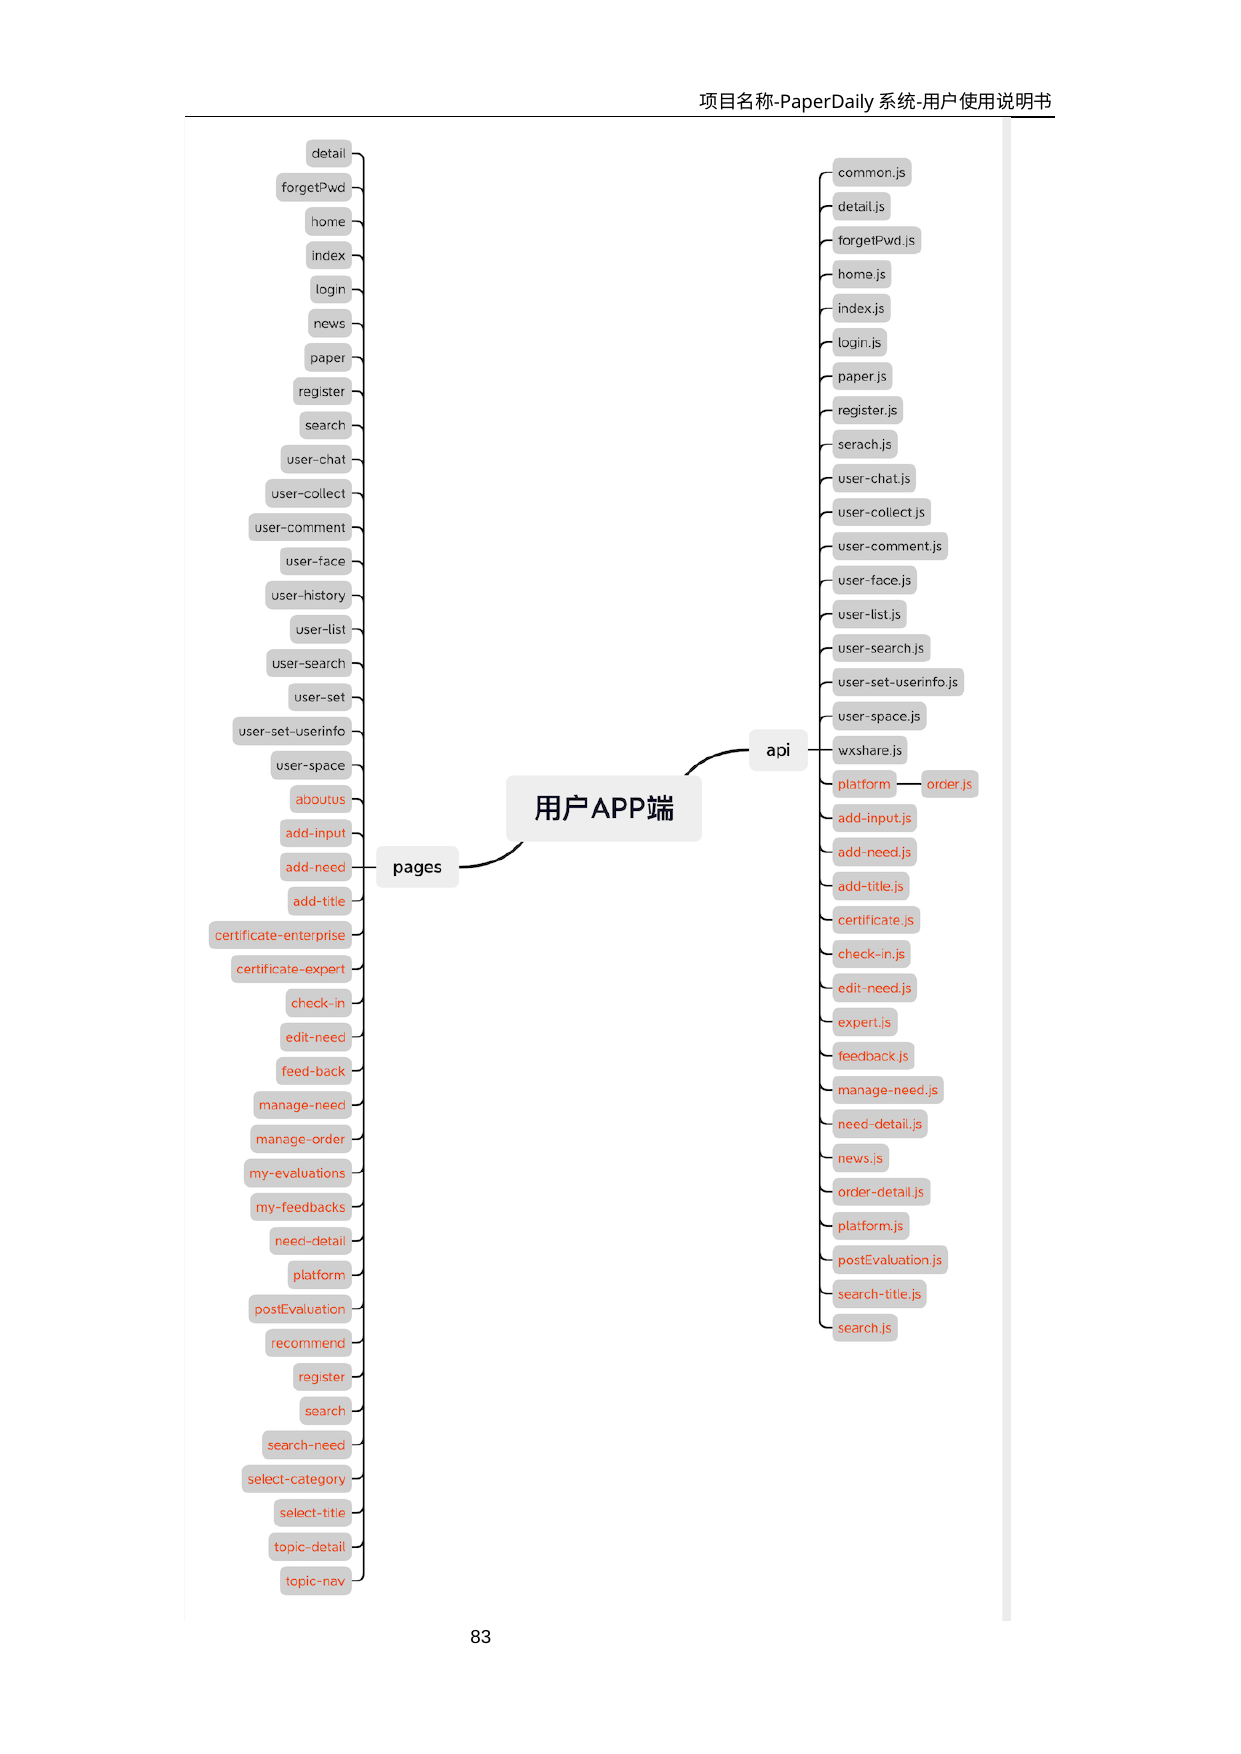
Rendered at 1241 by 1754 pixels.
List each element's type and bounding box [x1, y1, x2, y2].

picture [184, 117, 1011, 1621]
